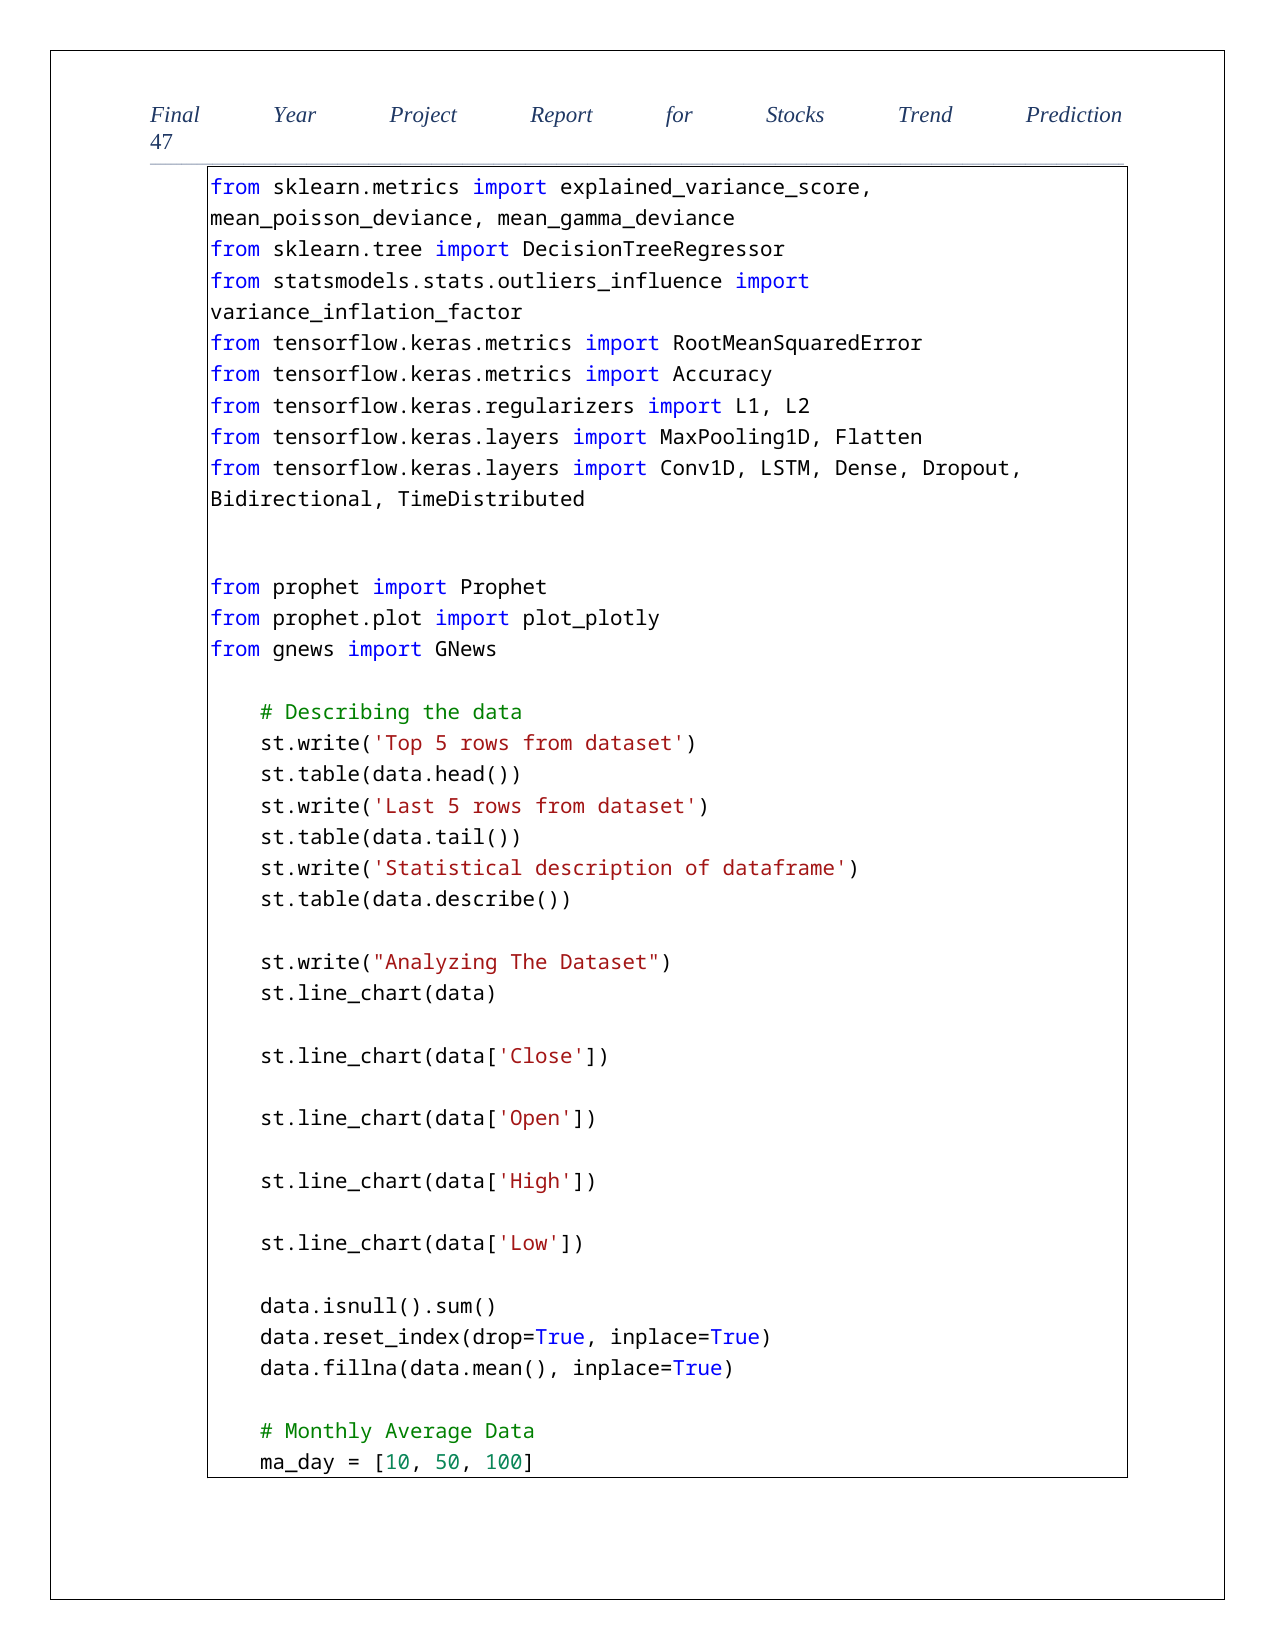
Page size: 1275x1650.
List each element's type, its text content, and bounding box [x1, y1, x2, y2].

text data.reset_index(drop=True, inplace=True) [208, 1316, 1127, 1347]
text ma_day = [10, 50, 100] [208, 1441, 1127, 1477]
text st.table(data.describe()) [208, 878, 1127, 910]
text st.write('Top 5 rows from dataset') [208, 722, 1127, 753]
text from gnews import GNews [208, 628, 1127, 660]
text st.line_chart(data) [208, 972, 1127, 1003]
text # Describing the data [208, 691, 1127, 722]
text from tensorflow.keras.regularizers import L1, L2 [208, 385, 1127, 416]
text st.line_chart(data['Open']) [208, 1097, 1127, 1128]
text # Monthly Average Data [208, 1410, 1127, 1441]
text st.line_chart(data['Close']) [208, 1035, 1127, 1066]
text st.line_chart(data['High']) [208, 1160, 1127, 1191]
text st.line_chart(data['Low']) [208, 1222, 1127, 1253]
text from sklearn.tree import DecisionTreeRegressor [208, 228, 1127, 260]
text st.write('Statistical description of dataframe') [208, 847, 1127, 878]
text from tensorflow.keras.layers import MaxPooling1D, Flatten [208, 416, 1127, 447]
text from prophet import Prophet [208, 566, 1127, 597]
text st.table(data.head()) [208, 753, 1127, 785]
text from prophet.plot import plot_plotly [208, 597, 1127, 628]
text from tensorflow.keras.metrics import RootMeanSquaredError [208, 322, 1127, 353]
text st.table(data.tail()) [208, 816, 1127, 847]
text data.fillna(data.mean(), inplace=True) [208, 1347, 1127, 1378]
text from tensorflow.keras.layers import Conv1D, LSTM, Dense, Dropout, Bidirectional, TimeDistributed [208, 447, 1127, 510]
text from tensorflow.keras.metrics import Accuracy [208, 353, 1127, 385]
text data.isnull().sum() [208, 1285, 1127, 1316]
text from sklearn.metrics import explained_variance_score, mean_poisson_deviance, mean_gamma_deviance [208, 167, 1127, 228]
text from statsmodels.stats.outliers_influence import variance_inflation_factor [208, 260, 1127, 322]
text st.write('Last 5 rows from dataset') [208, 785, 1127, 816]
text st.write("Analyzing The Dataset") [208, 941, 1127, 972]
